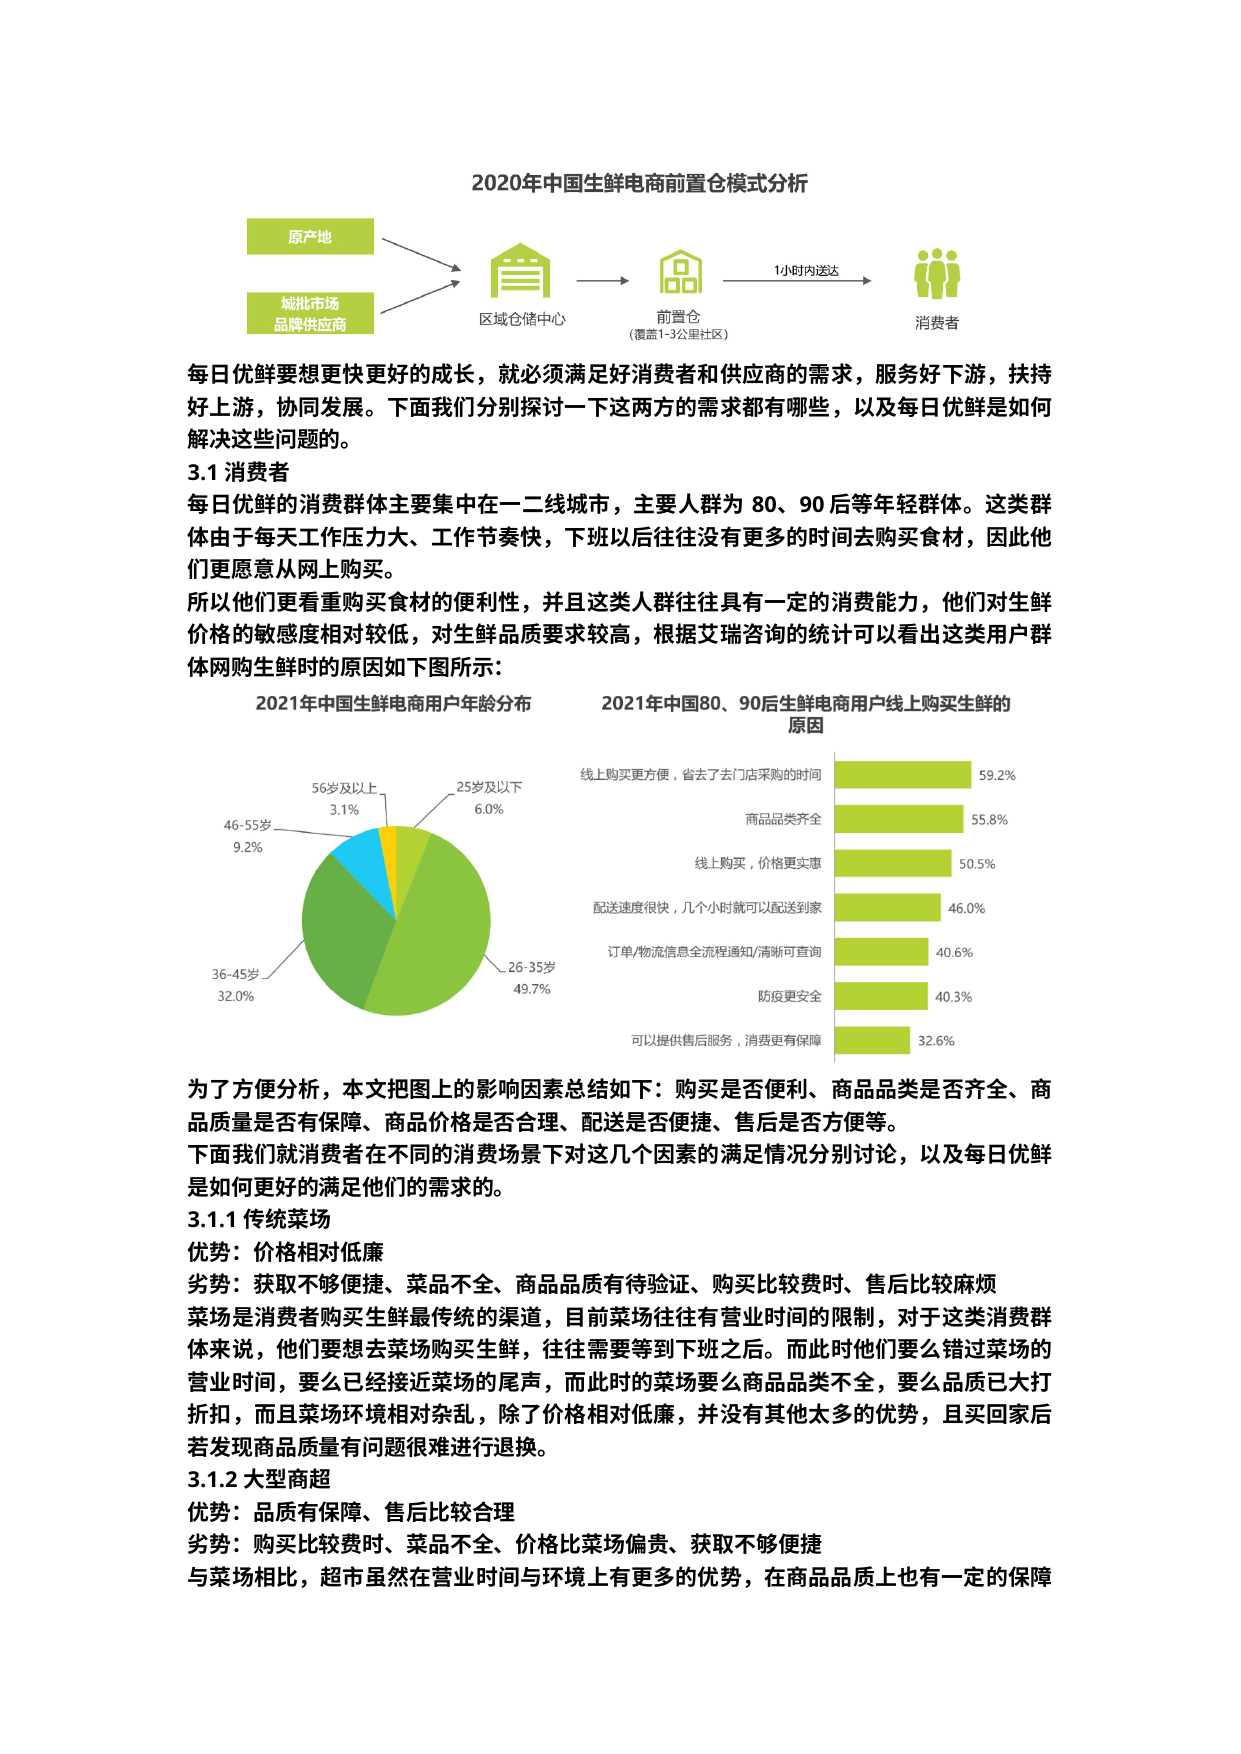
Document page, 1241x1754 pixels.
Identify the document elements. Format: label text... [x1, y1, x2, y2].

text 菜场是消费者购买生鲜最传统的渠道，目前菜场往往有营业时间的限制，对于这类消费群体来说，他们要想去菜场购买生鲜，往往需要等到下班之后。而此时他们要么错过菜场的营业时间，要么已经接近菜场的尾声，而此时的菜场要么商品品类不全，要么品质已大打折扣，而且菜场环境相对杂乱，除了价格相对低廉，并没有其他太多的优势，且买回家后若发现商品质量有问题很难进行退换。 [187, 1299, 1053, 1462]
text 优势：品质有保障、售后比较合理 [187, 1494, 1053, 1527]
text 3.1 消费者 [187, 454, 1053, 487]
text 劣势：购买比较费时、菜品不全、价格比菜场偏贵、获取不够便捷 [187, 1527, 1053, 1559]
text 3.1.2 大型商超 [187, 1462, 1053, 1494]
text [187, 1559, 1053, 1592]
text 所以他们更看重购买食材的便利性，并且这类人群往往具有一定的消费能力，他们对生鲜价格的敏感度相对较低，对生鲜品质要求较高，根据艾瑞咨询的统计可以看出这类用户群体网购生鲜时的原因如下图所示： [187, 584, 1053, 682]
text 优势：价格相对低廉 [187, 1234, 1053, 1267]
text 为了方便分析，本文把图上的影响因素总结如下：购买是否便利、商品品类是否齐全、商品质量是否有保障、商品价格是否合理、配送是否便捷、售后是否方便等。 [187, 1072, 1053, 1137]
text 下面我们就消费者在不同的消费场景下对这几个因素的满足情况分别讨论，以及每日优鲜是如何更好的满足他们的需求的。 [187, 1137, 1053, 1202]
text 每日优鲜的消费群体主要集中在一二线城市，主要人群为80、90后等年轻群体。这类群体由于每天工作压力大、工作节奏快，下班以后往往没有更多的时间去购买食材，因此他们更愿意从网上购买。 [187, 487, 1053, 584]
picture [187, 162, 1053, 354]
text 劣势：获取不够便捷、菜品不全、商品品质有待验证、购买比较费时、售后比较麻烦 [187, 1267, 1053, 1299]
text 每日优鲜要想更快更好的成长，就必须满足好消费者和供应商的需求，服务好下游，扶持好上游，协同发展。下面我们分别探讨一下这两方的需求都有哪些，以及每日优鲜是如何解决这些问题的。 [187, 357, 1053, 454]
text 3.1.1 传统菜场 [187, 1202, 1053, 1234]
picture [187, 682, 1053, 1072]
